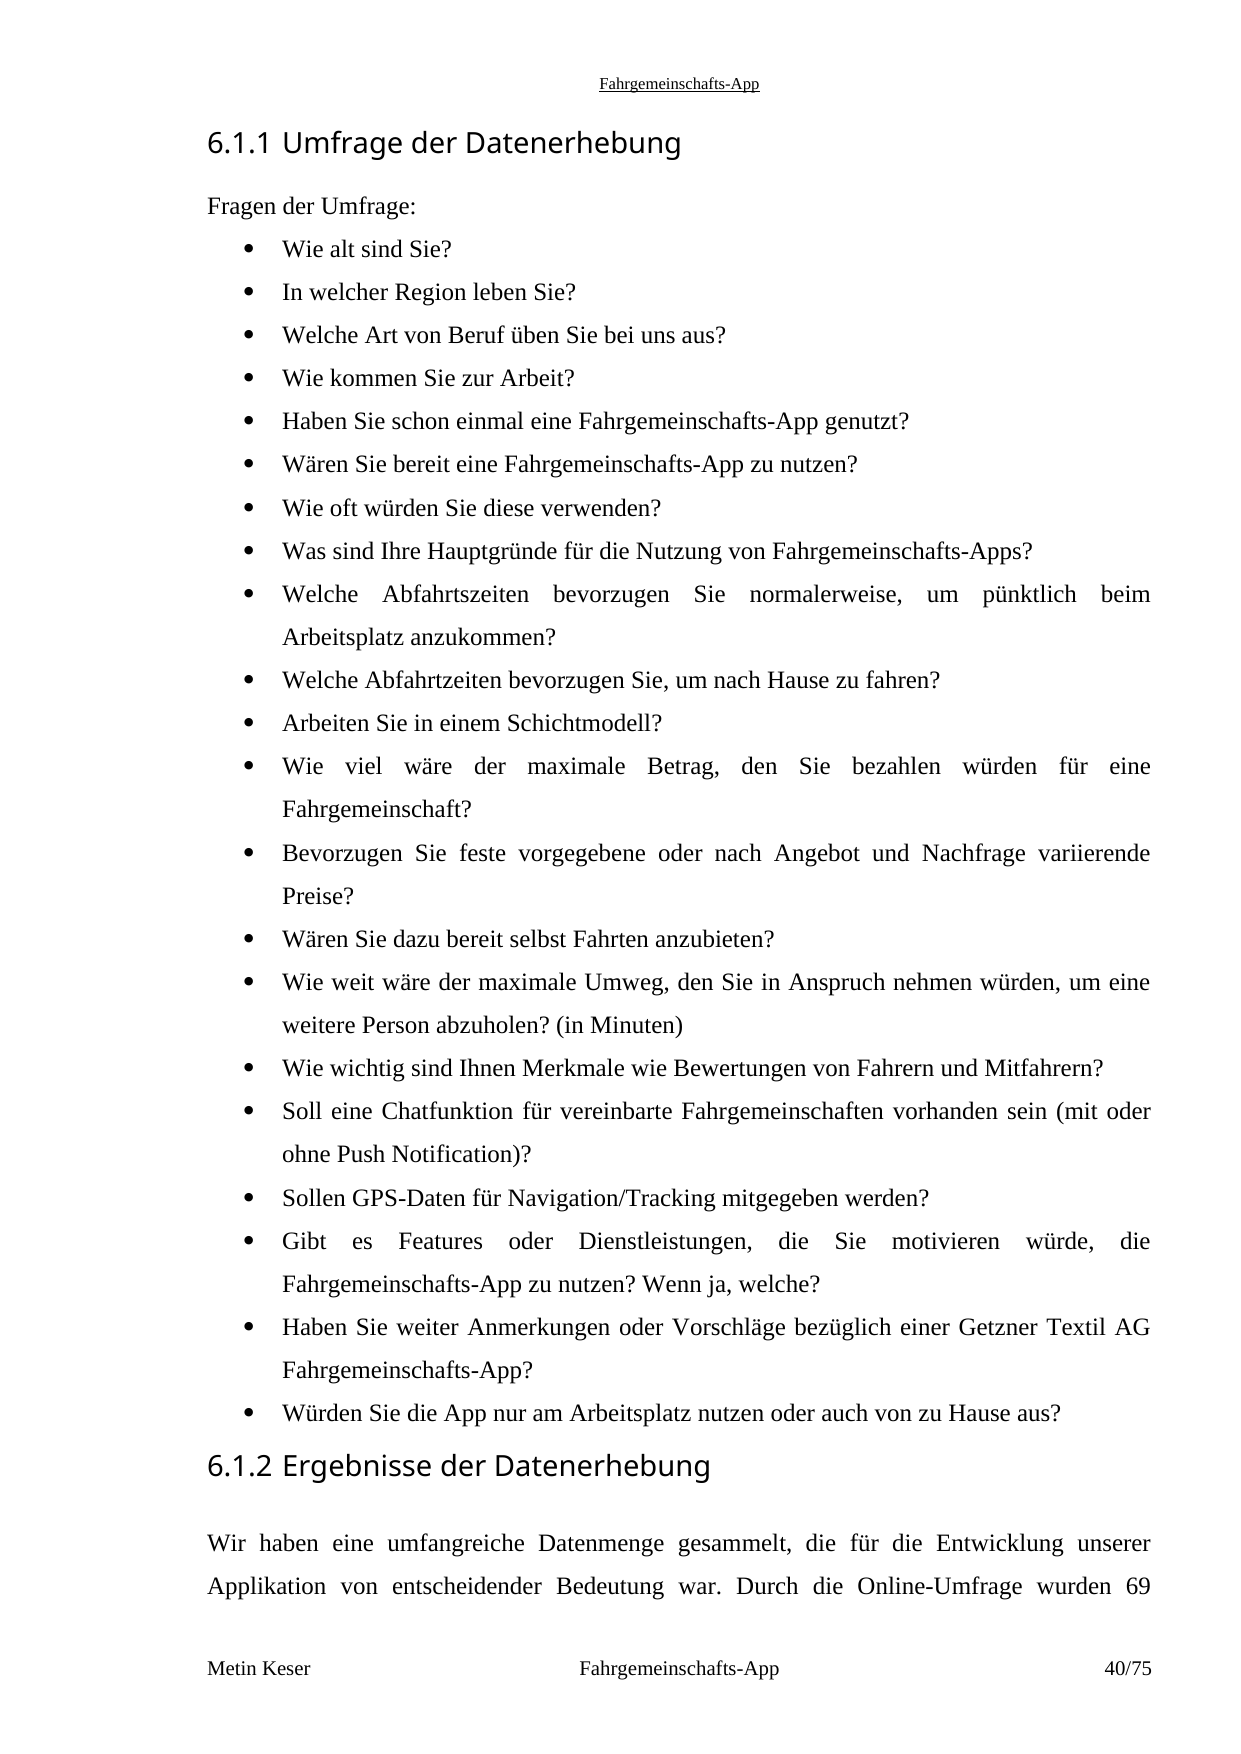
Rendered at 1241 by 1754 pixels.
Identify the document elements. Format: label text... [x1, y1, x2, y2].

list Würden Sie die App nur am Arbeitsplatz nutzen oder auch von zu Hause aus? [244, 1398, 1152, 1427]
list Haben Sie weiter Anmerkungen oder Vorschläge bezüglich einer Getzner Textil AG Fahrgemeinschafts-App? [244, 1312, 1152, 1384]
text Fragen der Umfrage: [207, 191, 1152, 219]
list Wie weit wäre der maximale Umweg, den Sie in Anspruch nehmen würden, um eine weitere Person abzuholen? (in Minuten) [244, 967, 1152, 1039]
subtitle Umfrage der Datenerhebung [207, 122, 1152, 162]
list Welche Abfahrtzeiten bevorzugen Sie, um nach Hause zu fahren? [244, 665, 1152, 694]
list Welche Abfahrtszeiten bevorzugen Sie normalerweise, um pünktlich beim Arbeitsplatz anzukommen? [244, 579, 1152, 651]
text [207, 1528, 1152, 1600]
list Gibt es Features oder Dienstleistungen, die Sie motivieren würde, die Fahrgemeinschafts-App zu nutzen? Wenn ja, welche? [244, 1226, 1152, 1298]
list Wie alt sind Sie? [244, 234, 1152, 263]
list In welcher Region leben Sie? [244, 277, 1152, 306]
list Arbeiten Sie in einem Schichtmodell? [244, 708, 1152, 737]
list Soll eine Chatfunktion für vereinbarte Fahrgemeinschaften vorhanden sein (mit oder ohne Push Notification)? [244, 1096, 1152, 1168]
list Bevorzugen Sie feste vorgegebene oder nach Angebot und Nachfrage variierende Preise? [244, 838, 1152, 909]
list Wären Sie dazu bereit selbst Fahrten anzubieten? [244, 924, 1152, 953]
list Wie oft würden Sie diese verwenden? [244, 493, 1152, 521]
list Wie wichtig sind Ihnen Merkmale wie Bewertungen von Fahrern und Mitfahrern? [244, 1053, 1152, 1082]
list Wie kommen Sie zur Arbeit? [244, 363, 1152, 392]
list Haben Sie schon einmal eine Fahrgemeinschafts-App genutzt? [244, 406, 1152, 435]
list Wären Sie bereit eine Fahrgemeinschafts-App zu nutzen? [244, 449, 1152, 478]
list Was sind Ihre Hauptgründe für die Nutzung von Fahrgemeinschafts-Apps? [244, 536, 1152, 564]
list Sollen GPS-Daten für Navigation/Tracking mitgegeben werden? [244, 1183, 1152, 1211]
subtitle Ergebnisse der Datenerhebung [207, 1446, 1152, 1485]
list Welche Art von Beruf üben Sie bei uns aus? [244, 320, 1152, 349]
list Wie viel wäre der maximale Betrag, den Sie bezahlen würden für eine Fahrgemeinschaft? [244, 751, 1152, 823]
